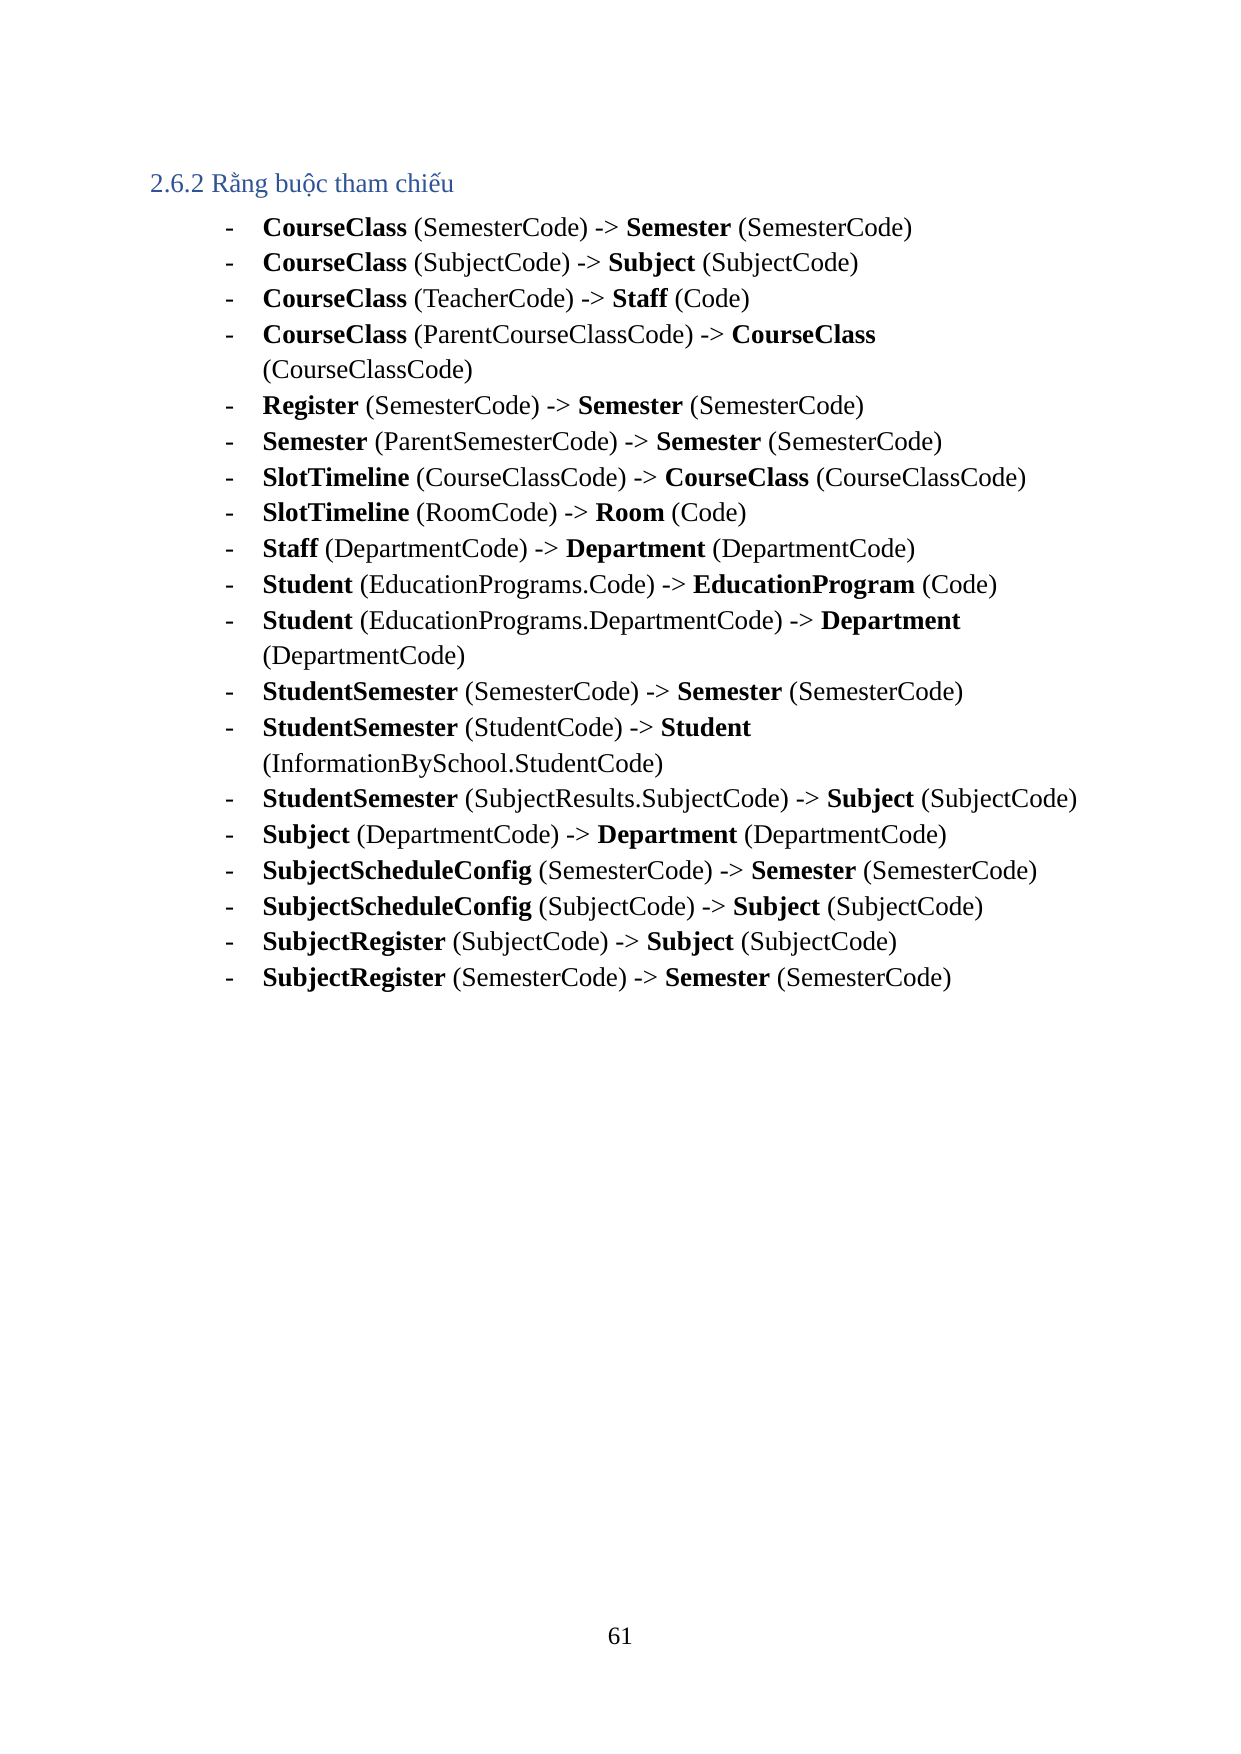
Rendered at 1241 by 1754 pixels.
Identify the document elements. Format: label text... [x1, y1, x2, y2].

list SlotTimeline (CourseClassCode) -> CourseClass (CourseClassCode) [225, 461, 1090, 492]
list Student (EducationPrograms.DepartmentCode) -> Department (DepartmentCode) [225, 604, 1090, 671]
list SubjectRegister (SubjectCode) -> Subject (SubjectCode) [225, 925, 1090, 956]
list CourseClass (TeacherCode) -> Staff (Code) [225, 282, 1090, 313]
list CourseClass (SemesterCode) -> Semester (SemesterCode) [225, 211, 1090, 242]
list Register (SemesterCode) -> Semester (SemesterCode) [225, 389, 1090, 421]
list SubjectScheduleConfig (SubjectCode) -> Subject (SubjectCode) [225, 889, 1090, 921]
list Student (EducationPrograms.Code) -> EducationProgram (Code) [225, 568, 1090, 599]
list StudentSemester (SemesterCode) -> Semester (SemesterCode) [225, 675, 1090, 706]
list StudentSemester (SubjectResults.SubjectCode) -> Subject (SubjectCode) [225, 782, 1090, 813]
list Subject (DepartmentCode) -> Department (DepartmentCode) [225, 818, 1090, 849]
subtitle 2.6.2 Rằng buộc tham chiếu [150, 167, 1090, 198]
list SubjectScheduleConfig (SemesterCode) -> Semester (SemesterCode) [225, 854, 1090, 885]
list Staff (DepartmentCode) -> Department (DepartmentCode) [225, 532, 1090, 563]
list StudentSemester (StudentCode) -> Student (InformationBySchool.StudentCode) [225, 711, 1090, 778]
list SubjectRegister (SemesterCode) -> Semester (SemesterCode) [225, 961, 1090, 992]
list SlotTimeline (RoomCode) -> Room (Code) [225, 497, 1090, 528]
list CourseClass (ParentCourseClassCode) -> CourseClass (CourseClassCode) [225, 318, 1090, 385]
list CourseClass (SubjectCode) -> Subject (SubjectCode) [225, 246, 1090, 278]
list Semester (ParentSemesterCode) -> Semester (SemesterCode) [225, 425, 1090, 456]
